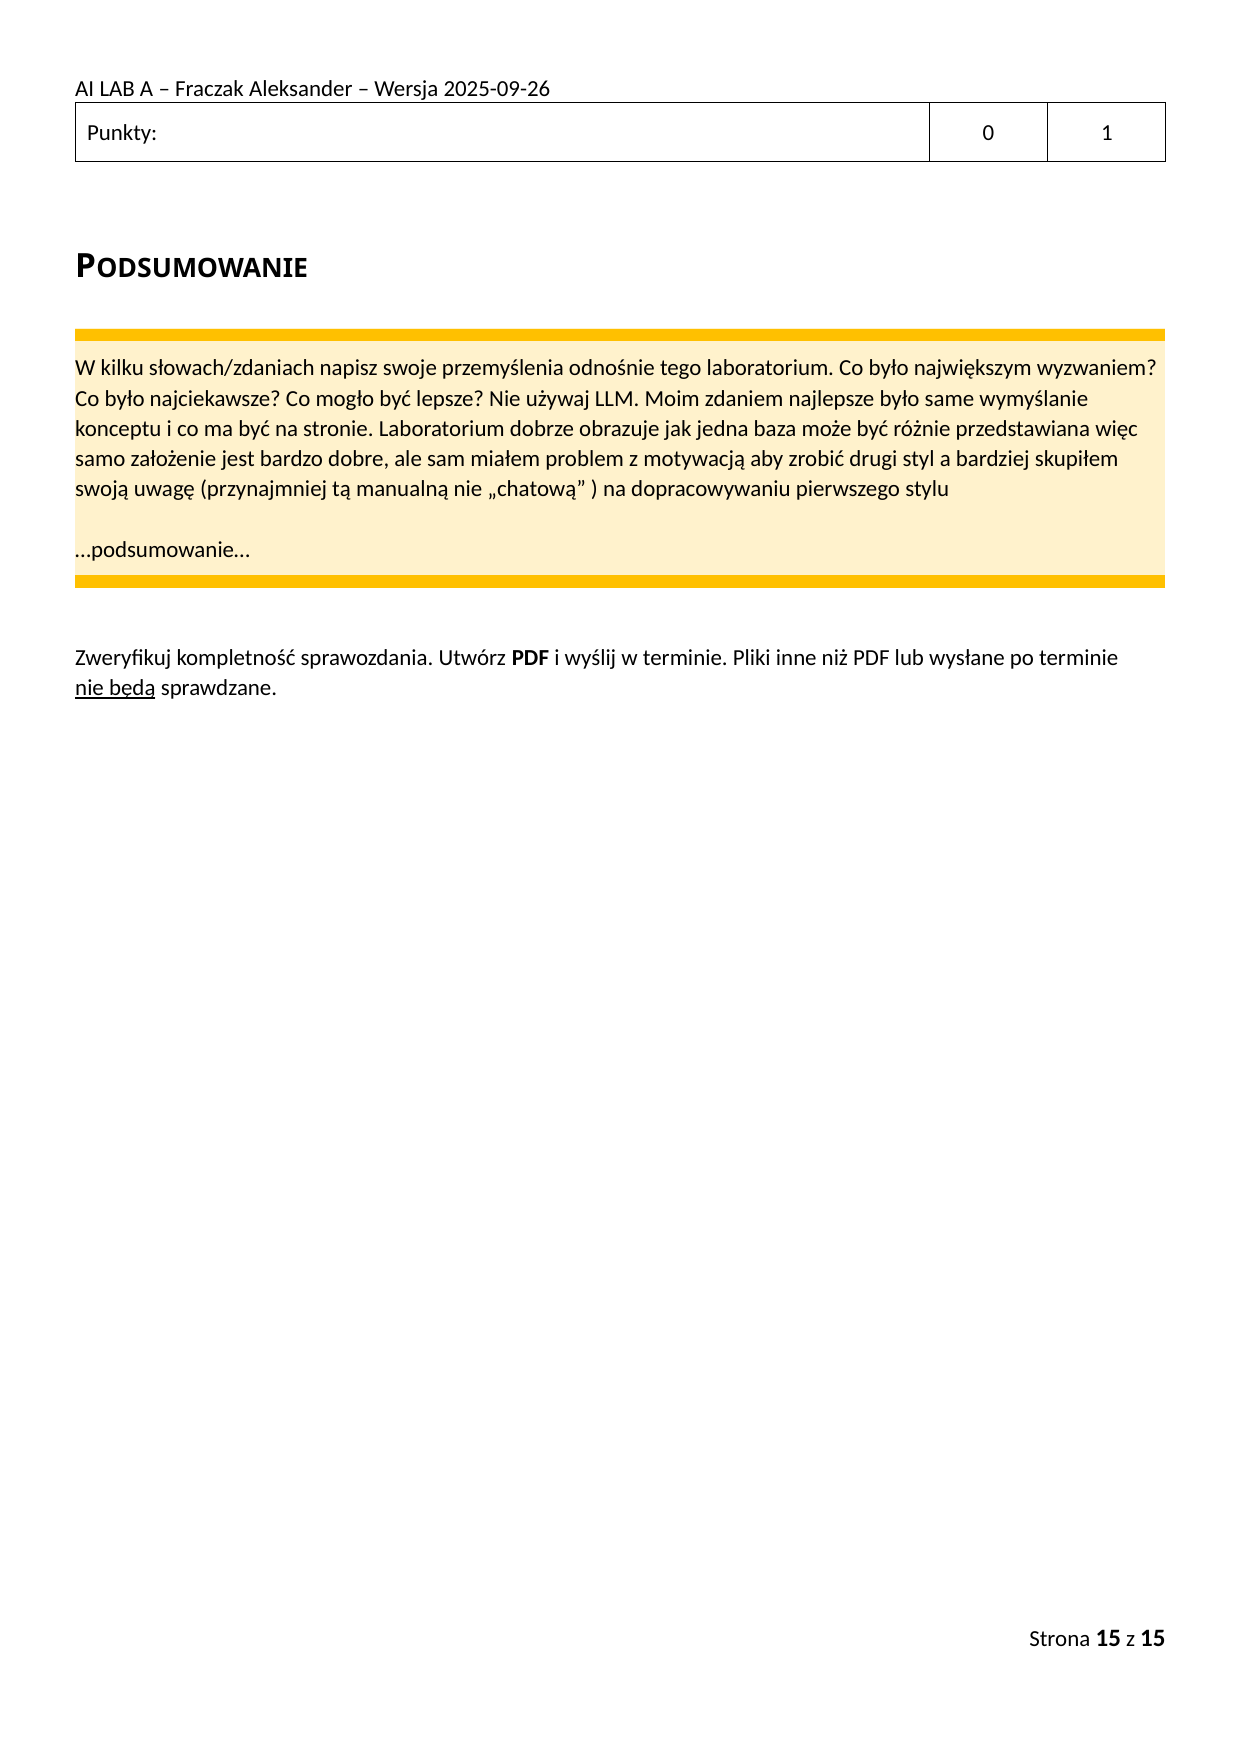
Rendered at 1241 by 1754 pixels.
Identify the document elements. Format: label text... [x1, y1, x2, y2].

table_header 1 [1048, 103, 1165, 161]
table_header Punkty: [76, 103, 929, 161]
text …podsumowanie… [75, 510, 1165, 575]
subtitle Podsumowanie [75, 242, 1165, 287]
text Zweryfikuj kompletność sprawozdania. Utwórz PDF i wyślij w terminie. Pliki inne niż PDF lub wysłane po terminie nie będą sprawdzane. [75, 643, 1165, 701]
text W kilku słowach/zdaniach napisz swoje przemyślenia odnośnie tego laboratorium. Co było największym wyzwaniem? Co było najciekawsze? Co mogło być lepsze? Nie używaj LLM. Moim zdaniem najlepsze było same wymyślanie konceptu i co ma być na stronie. Laboratorium dobrze obrazuje jak jedna baza może być różnie przedstawiana więc samo założenie jest bardzo dobre, ale sam miałem problem z motywacją aby zrobić drugi styl a bardziej skupiłem swoją uwagę (przynajmniej tą manualną nie „chatową” ) na dopracowywaniu pierwszego stylu [75, 341, 1165, 479]
table_header 0 [930, 103, 1047, 161]
